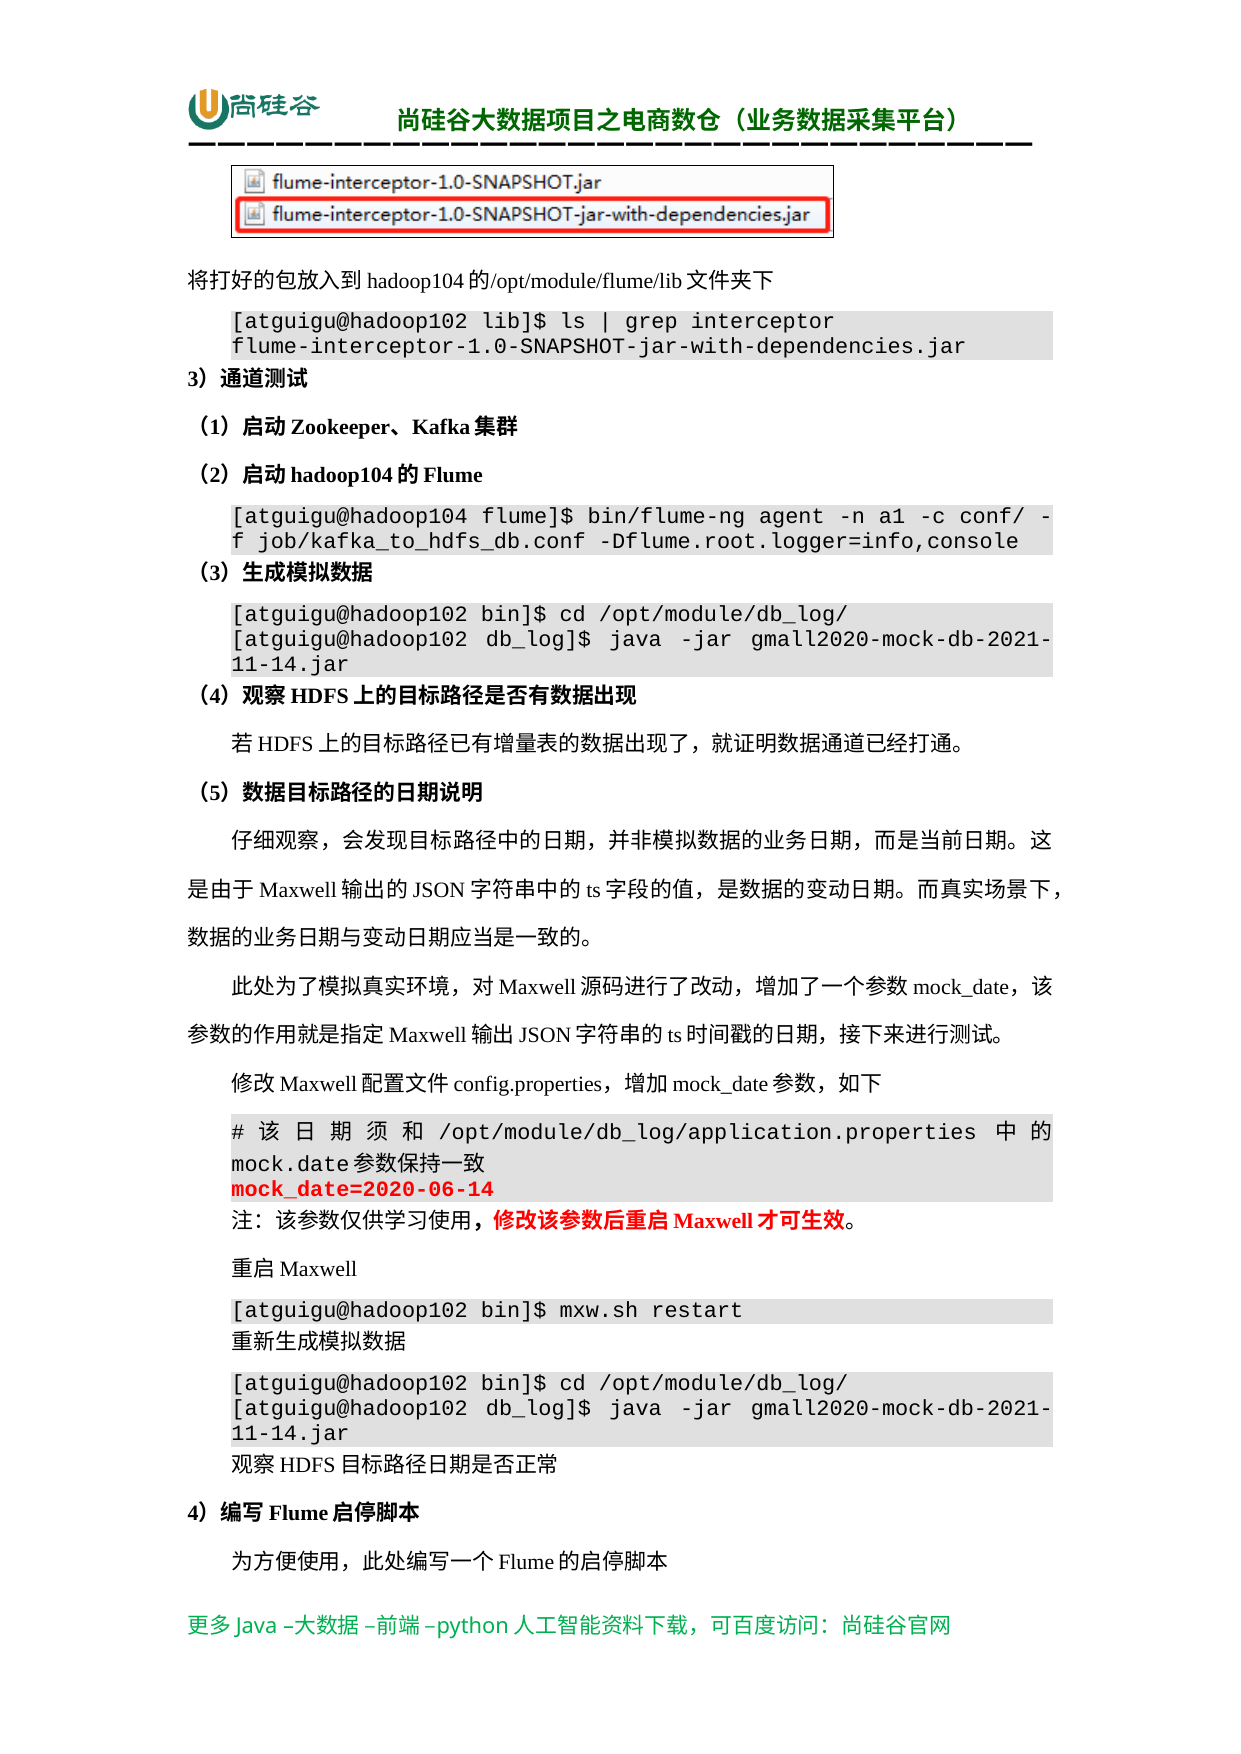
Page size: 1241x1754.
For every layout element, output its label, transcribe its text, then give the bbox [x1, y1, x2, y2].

text （3）生成模拟数据 [187, 555, 1053, 587]
text 为方便使用，此处编写一个Flume的启停脚本 [187, 1543, 1053, 1576]
text [atguigu@hadoop102 db_log]$ java -jar gmall2020-mock-db-2021-11-14.jar [231, 628, 1053, 677]
text 注：该参数仅供学习使用，修改该参数后重启Maxwell才可生效。 [187, 1202, 1053, 1235]
text 仔细观察，会发现目标路径中的日期，并非模拟数据的业务日期，而是当前日期。这是由于Maxwell输出的JSON字符串中的ts字段的值，是数据的变动日期。而真实场景下，数据的业务日期与变动日期应当是一致的。 [187, 822, 1053, 952]
picture [187, 88, 320, 130]
text [atguigu@hadoop102 db_log]$ java -jar gmall2020-mock-db-2021-11-14.jar [231, 1397, 1053, 1447]
text （1）启动Zookeeper、Kafka集群 [187, 408, 1053, 441]
text 修改Maxwell配置文件config.properties，增加mock_date参数，如下 [187, 1065, 1053, 1098]
text [atguigu@hadoop104 flume]$ bin/flume-ng agent -n a1 -c conf/ -f job/kafka_to_hdfs_db.conf -Dflume.root.logger=info,console [231, 505, 1053, 555]
text 若HDFS上的目标路径已有增量表的数据出现了，就证明数据通道已经打通。 [187, 726, 1053, 758]
text 将打好的包放入到hadoop104的/opt/module/flume/lib文件夹下 [187, 262, 1053, 295]
text [atguigu@hadoop102 lib]$ ls | grep interceptor [231, 311, 1053, 335]
text #该日期须和/opt/module/db_log/application.properties中的mock.date参数保持一致 [231, 1114, 1053, 1178]
text 4）编写Flume启停脚本 [187, 1495, 1053, 1527]
text [atguigu@hadoop102 bin]$ cd /opt/module/db_log/ [231, 603, 1053, 628]
text [atguigu@hadoop102 bin]$ cd /opt/module/db_log/ [231, 1372, 1053, 1397]
text [atguigu@hadoop102 bin]$ mxw.sh restart [231, 1299, 1053, 1324]
text 观察HDFS目标路径日期是否正常 [187, 1447, 1053, 1479]
text 重新生成模拟数据 [187, 1324, 1053, 1356]
text mock_date=2020-06-14 [231, 1178, 1053, 1202]
text （2）启动hadoop104的Flume [187, 457, 1053, 489]
text 3）通道测试 [187, 360, 1053, 393]
text （5）数据目标路径的日期说明 [187, 774, 1053, 807]
text 此处为了模拟真实环境，对Maxwell源码进行了改动，增加了一个参数mock_date，该参数的作用就是指定Maxwell输出JSON字符串的ts时间戳的日期，接下来进行测试。 [187, 968, 1053, 1049]
text flume-interceptor-1.0-SNAPSHOT-jar-with-dependencies.jar [231, 335, 1053, 360]
text （4）观察HDFS上的目标路径是否有数据出现 [187, 677, 1053, 710]
picture [232, 166, 833, 237]
text 重启Maxwell [187, 1251, 1053, 1283]
